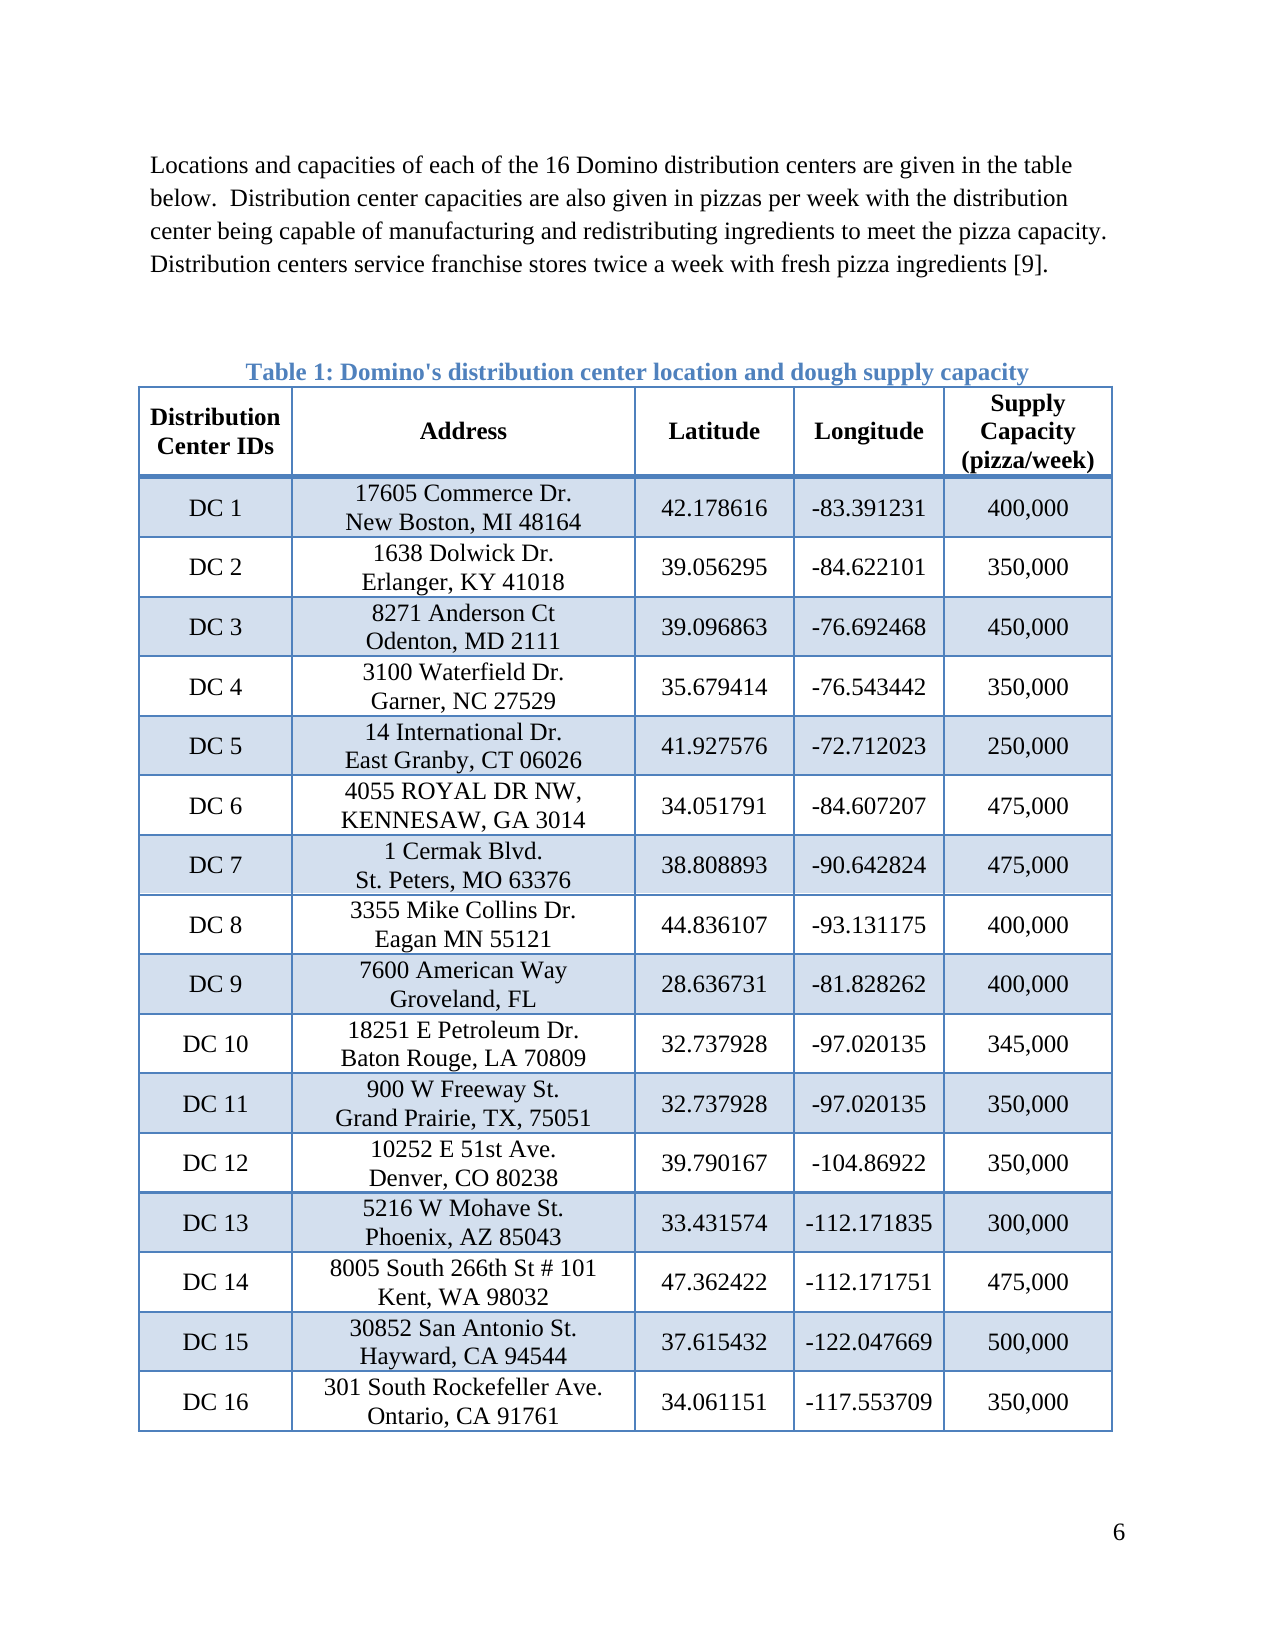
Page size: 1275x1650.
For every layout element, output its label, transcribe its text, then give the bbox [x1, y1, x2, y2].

table_cell 450,000 [945, 598, 1111, 655]
table_cell 1 Cermak Blvd. St. Peters, MO 63376 [293, 836, 634, 893]
table_cell DC 15 [140, 1313, 291, 1370]
table_cell 7600 American Way Groveland, FL [293, 955, 634, 1013]
table_cell 39.790167 [636, 1134, 793, 1191]
table_cell 4055 ROYAL DR NW, KENNESAW, GA 3014 [293, 776, 634, 834]
table_cell 400,000 [945, 955, 1111, 1013]
table_cell 39.096863 [636, 598, 793, 655]
table_cell -122.047669 [795, 1313, 943, 1370]
table_cell DC 11 [140, 1074, 291, 1132]
table_cell DC 6 [140, 776, 291, 834]
table_cell -112.171835 [795, 1194, 943, 1251]
table_cell DC 14 [140, 1253, 291, 1311]
table_cell DC 13 [140, 1194, 291, 1251]
table_cell 18251 E Petroleum Dr. Baton Rouge, LA 70809 [293, 1015, 634, 1072]
table_cell 3355 Mike Collins Dr. Eagan MN 55121 [293, 896, 634, 953]
table_cell DC 4 [140, 657, 291, 715]
table_cell 38.808893 [636, 836, 793, 893]
table_cell 32.737928 [636, 1015, 793, 1072]
table_cell 8005 South 266th St # 101 Kent, WA 98032 [293, 1253, 634, 1311]
table_cell DC 10 [140, 1015, 291, 1072]
table_cell 32.737928 [636, 1074, 793, 1132]
table_cell 33.431574 [636, 1194, 793, 1251]
table_header Distribution Center IDs [140, 388, 291, 474]
table_cell DC 16 [140, 1372, 291, 1430]
table_cell -81.828262 [795, 955, 943, 1013]
table_cell -112.171751 [795, 1253, 943, 1311]
table_cell DC 9 [140, 955, 291, 1013]
table_cell 350,000 [945, 657, 1111, 715]
table_cell -104.86922 [795, 1134, 943, 1191]
table_cell DC 3 [140, 598, 291, 655]
table_cell DC 5 [140, 717, 291, 774]
table_cell 900 W Freeway St. Grand Prairie, TX, 75051 [293, 1074, 634, 1132]
table_cell 8271 Anderson Ct Odenton, MD 2111 [293, 598, 634, 655]
table_cell -83.391231 [795, 479, 943, 536]
table_cell -97.020135 [795, 1015, 943, 1072]
table_cell 30852 San Antonio St. Hayward, CA 94544 [293, 1313, 634, 1370]
table_header Supply Capacity (pizza/week) [945, 388, 1111, 474]
table_cell 17605 Commerce Dr. New Boston, MI 48164 [293, 479, 634, 536]
table_cell 47.362422 [636, 1253, 793, 1311]
table_cell 350,000 [945, 1074, 1111, 1132]
table_cell -76.543442 [795, 657, 943, 715]
table_cell 14 International Dr. East Granby, CT 06026 [293, 717, 634, 774]
table_cell 500,000 [945, 1313, 1111, 1370]
text Table 1: Domino's distribution center location and dough supply capacity [150, 357, 1125, 386]
table_header Latitude [636, 388, 793, 474]
table_cell 28.636731 [636, 955, 793, 1013]
table_cell 300,000 [945, 1194, 1111, 1251]
table_cell 5216 W Mohave St. Phoenix, AZ 85043 [293, 1194, 634, 1251]
table_cell -76.692468 [795, 598, 943, 655]
table_cell 39.056295 [636, 538, 793, 596]
table_cell 3100 Waterfield Dr. Garner, NC 27529 [293, 657, 634, 715]
table_cell 34.051791 [636, 776, 793, 834]
table_cell 250,000 [945, 717, 1111, 774]
table_cell 301 South Rockefeller Ave. Ontario, CA 91761 [293, 1372, 634, 1430]
table_cell 34.061151 [636, 1372, 793, 1430]
table_header Longitude [795, 388, 943, 474]
table_cell -97.020135 [795, 1074, 943, 1132]
table_cell 37.615432 [636, 1313, 793, 1370]
table_cell DC 8 [140, 896, 291, 953]
table_cell 350,000 [945, 1134, 1111, 1191]
table_cell 475,000 [945, 836, 1111, 893]
table_cell 44.836107 [636, 896, 793, 953]
table_cell 35.679414 [636, 657, 793, 715]
table_cell 350,000 [945, 1372, 1111, 1430]
table_cell -117.553709 [795, 1372, 943, 1430]
table_cell DC 7 [140, 836, 291, 893]
table_cell -72.712023 [795, 717, 943, 774]
table_header Address [293, 388, 634, 474]
table_cell 42.178616 [636, 479, 793, 536]
text Locations and capacities of each of the 16 Domino distribution centers are given in the table below. Distribution center capacities are also given in pizzas per week with the distribution center being capable of manufacturing and redistributing ingredients to meet the pizza capacity. Distribution centers service franchise stores twice a week with fresh pizza ingredients [9]. [150, 150, 1125, 278]
table_cell 41.927576 [636, 717, 793, 774]
table_cell 345,000 [945, 1015, 1111, 1072]
table_cell -84.622101 [795, 538, 943, 596]
table_cell DC 2 [140, 538, 291, 596]
table_cell -84.607207 [795, 776, 943, 834]
table_cell 1638 Dolwick Dr. Erlanger, KY 41018 [293, 538, 634, 596]
table_cell DC 1 [140, 479, 291, 536]
table_cell 400,000 [945, 479, 1111, 536]
table_cell 10252 E 51st Ave. Denver, CO 80238 [293, 1134, 634, 1191]
table_cell -90.642824 [795, 836, 943, 893]
table_cell 475,000 [945, 1253, 1111, 1311]
table_cell 350,000 [945, 538, 1111, 596]
table_cell -93.131175 [795, 896, 943, 953]
table_cell DC 12 [140, 1134, 291, 1191]
table_cell 400,000 [945, 896, 1111, 953]
table_cell 475,000 [945, 776, 1111, 834]
